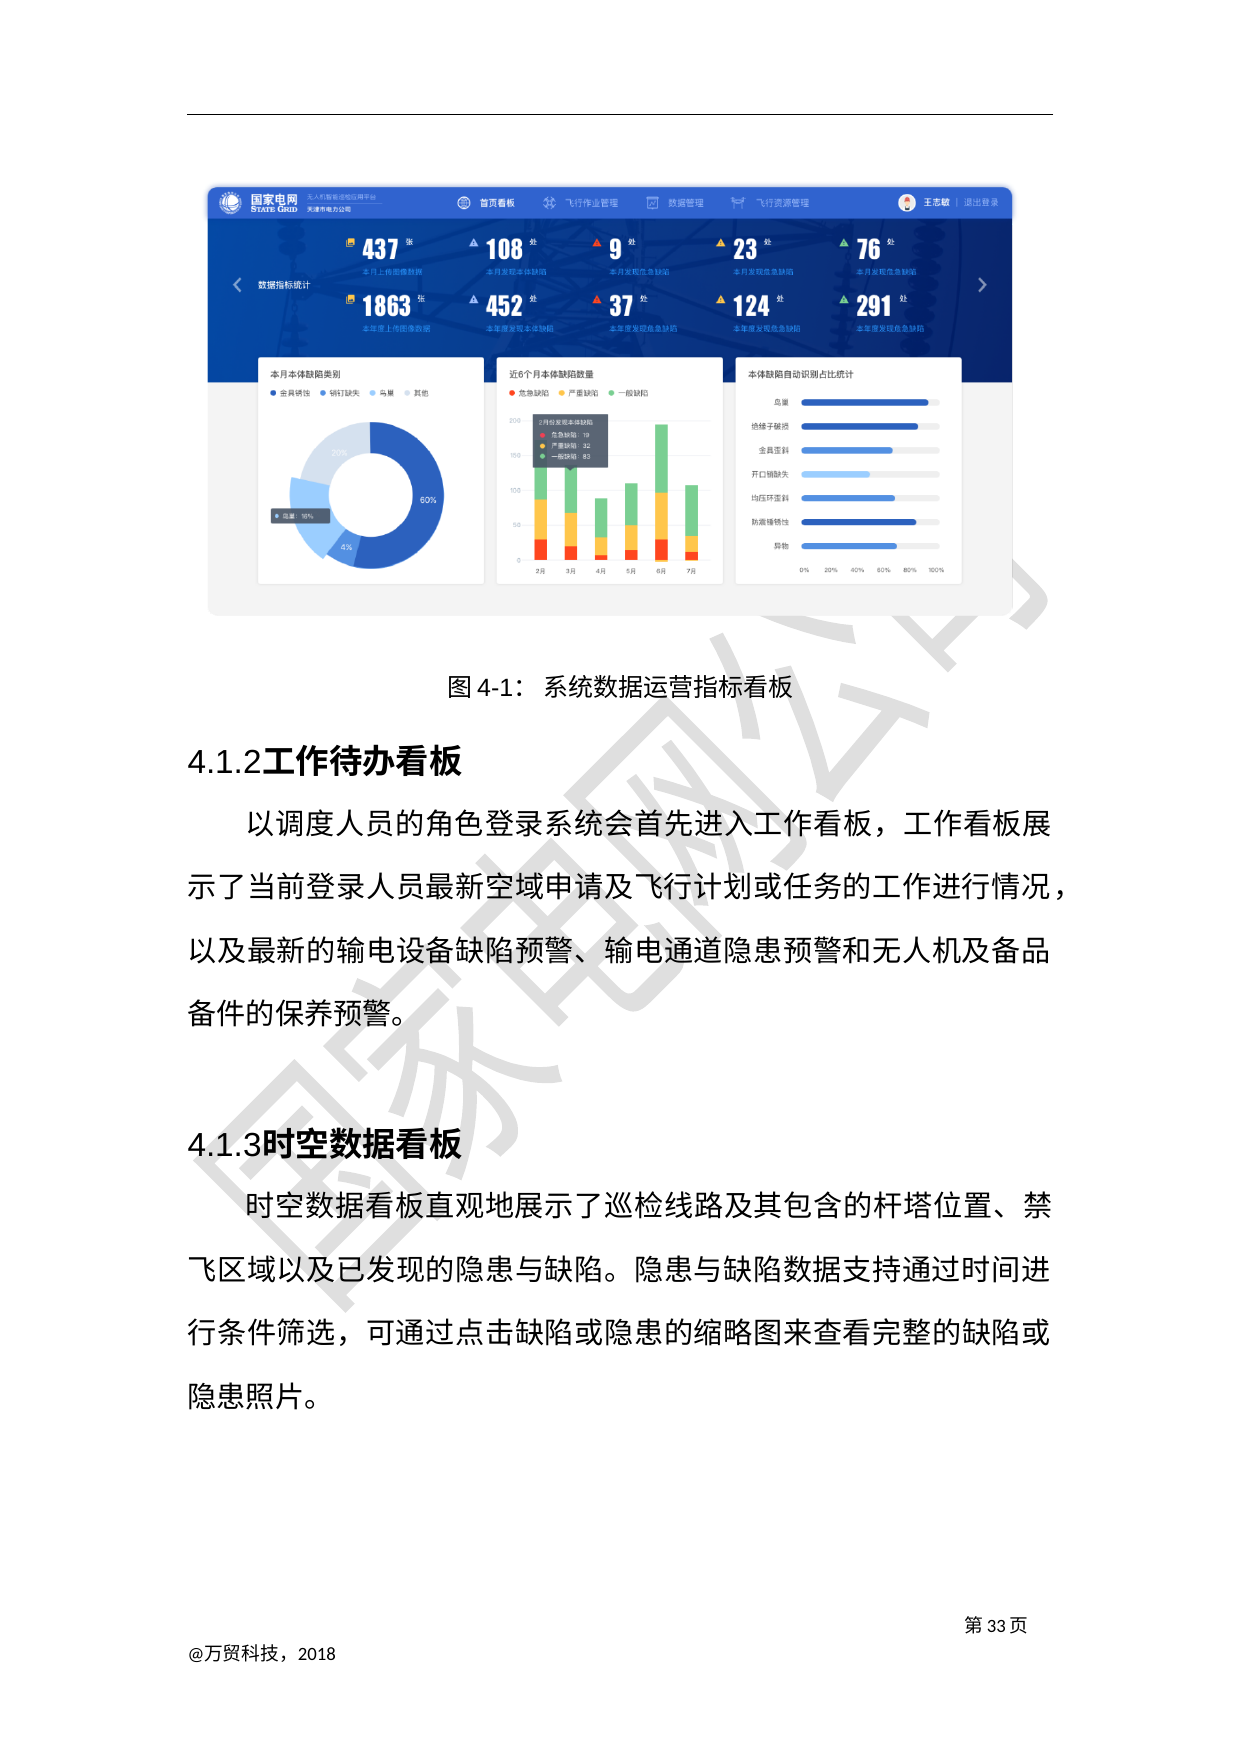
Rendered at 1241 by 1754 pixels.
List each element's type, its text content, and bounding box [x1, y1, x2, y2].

subtitle 时空数据看板 [187, 1121, 1053, 1166]
text 图4-1： 系统数据运营指标看板 [187, 667, 1053, 703]
text 以调度人员的角色登录系统会首先进入工作看板，工作看板展示了当前登录人员最新空域申请及飞行计划或任务的工作进行情况，以及最新的输电设备缺陷预警、输电通道隐患预警和无人机及备品备件的保养预警。 [187, 800, 1053, 1033]
picture [157, 150, 1062, 653]
text 时空数据看板直观地展示了巡检线路及其包含的杆塔位置、禁飞区域以及已发现的隐患与缺陷。隐患与缺陷数据支持通过时间进行条件筛选，可通过点击缺陷或隐患的缩略图来查看完整的缺陷或隐患照片。 [187, 1183, 1053, 1416]
subtitle 工作待办看板 [187, 738, 1053, 783]
